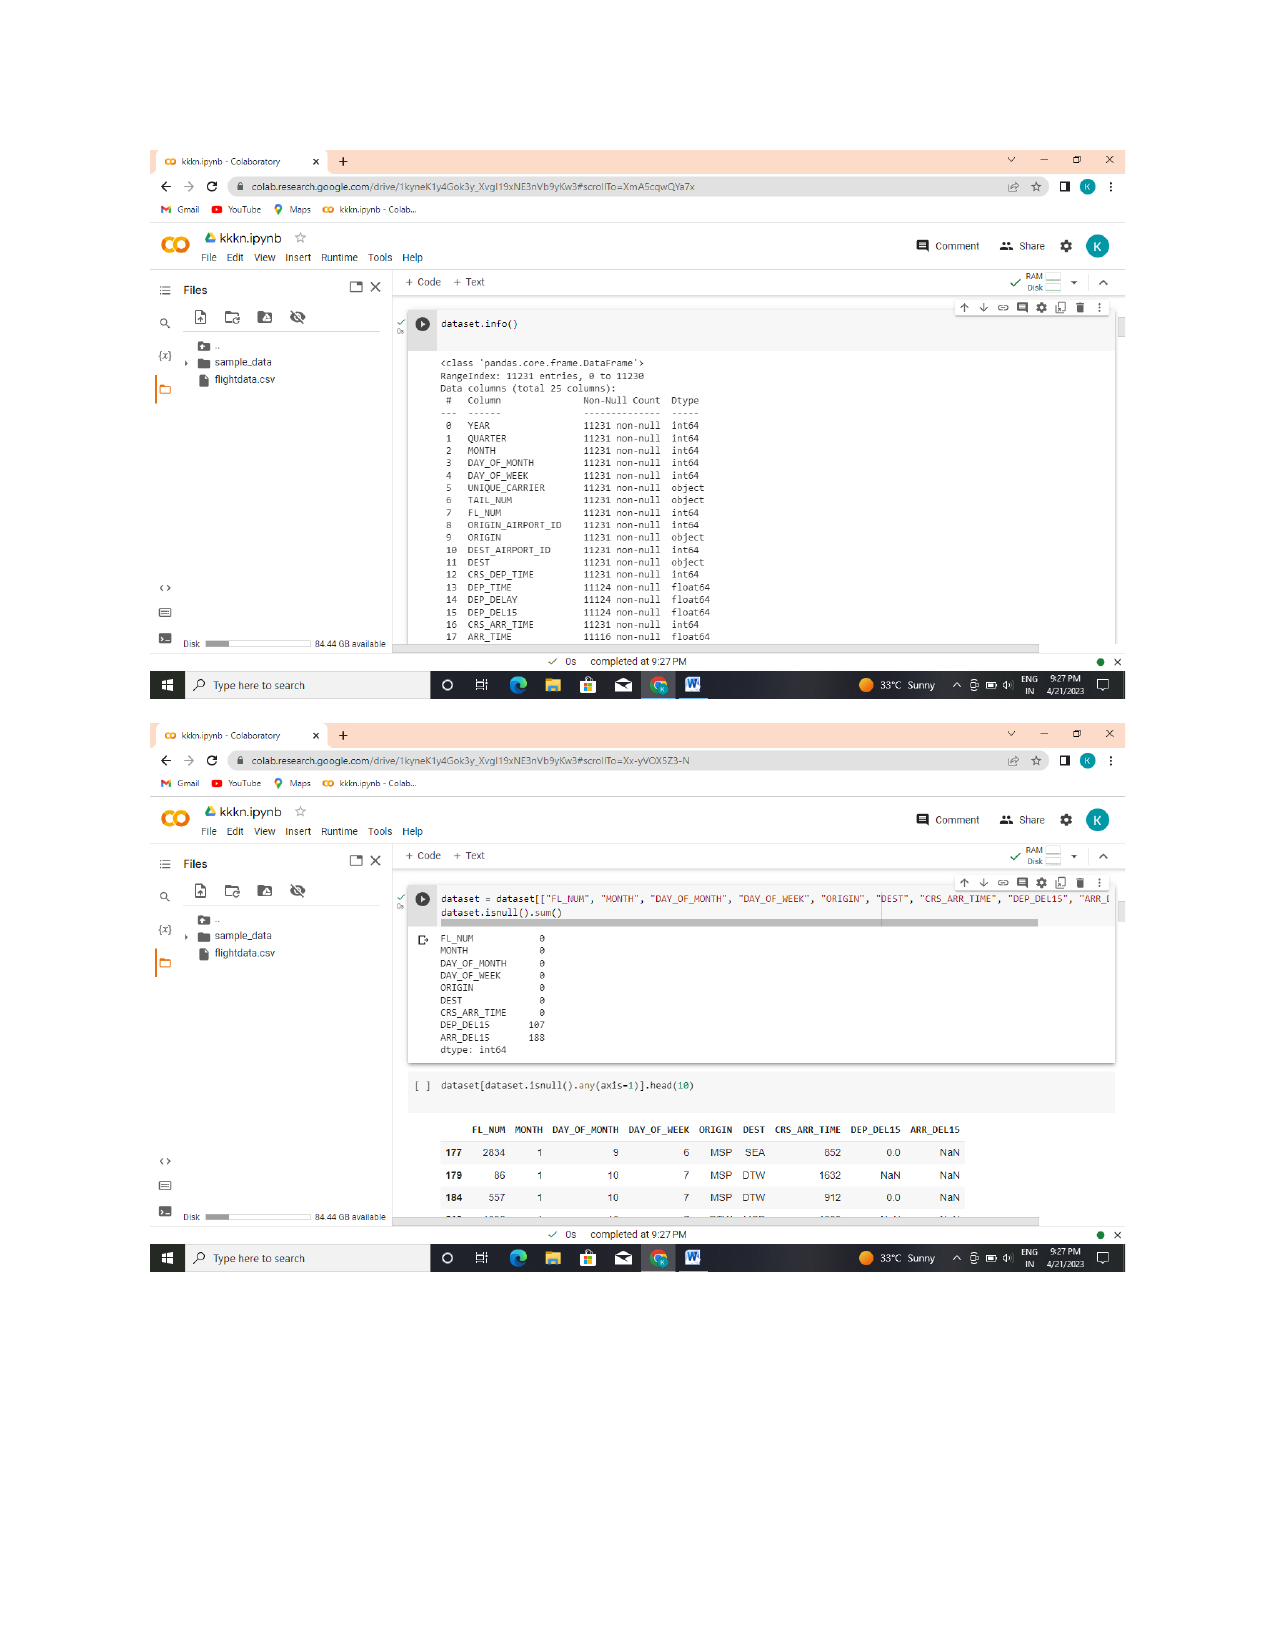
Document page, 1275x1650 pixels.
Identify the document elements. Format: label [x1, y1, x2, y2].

picture [150, 150, 1125, 699]
picture [150, 723, 1125, 1272]
